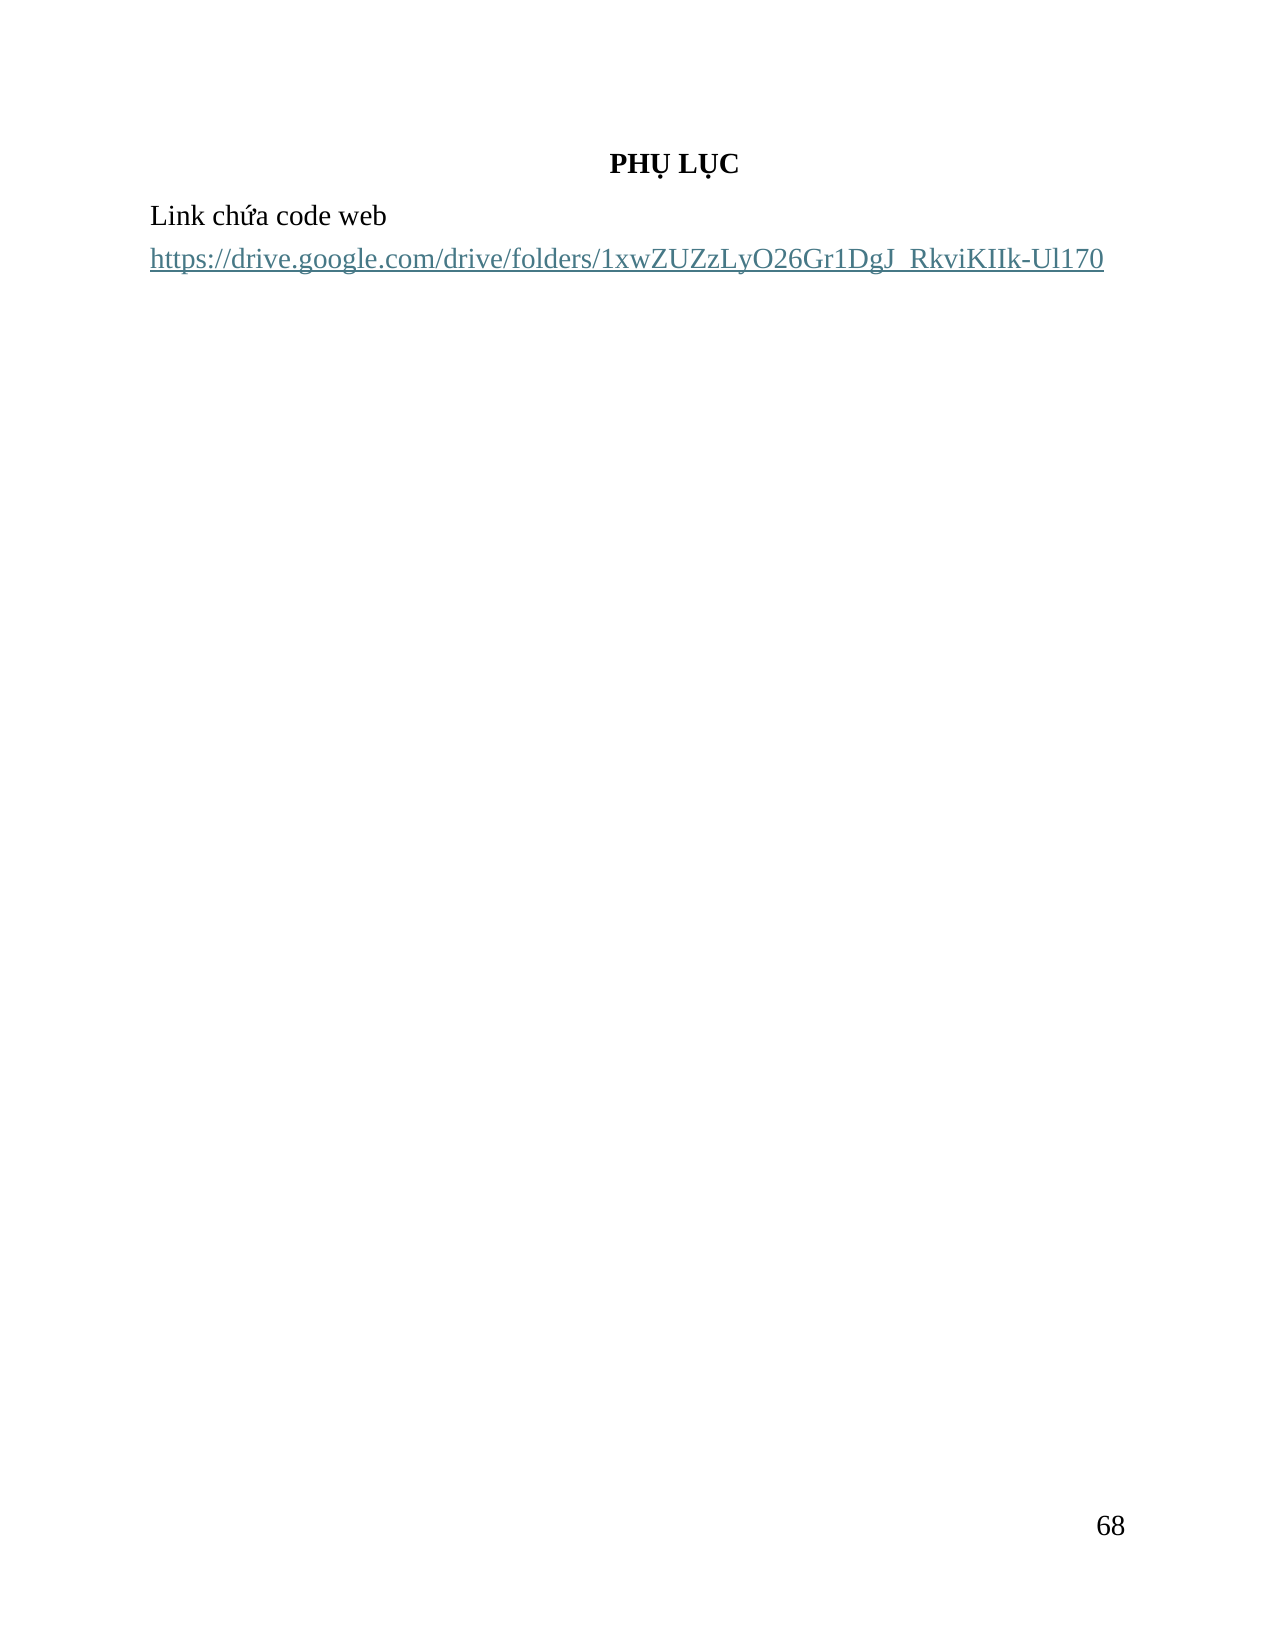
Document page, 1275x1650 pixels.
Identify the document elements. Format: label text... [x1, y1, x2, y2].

subtitle PHỤ LỤC [150, 146, 1125, 179]
text https://drive.google.com/drive/folders/1xwZUZzLyO26Gr1DgJ_RkviKIIk-Ul170 [150, 241, 1125, 275]
text Link chứa code web [150, 198, 1125, 231]
